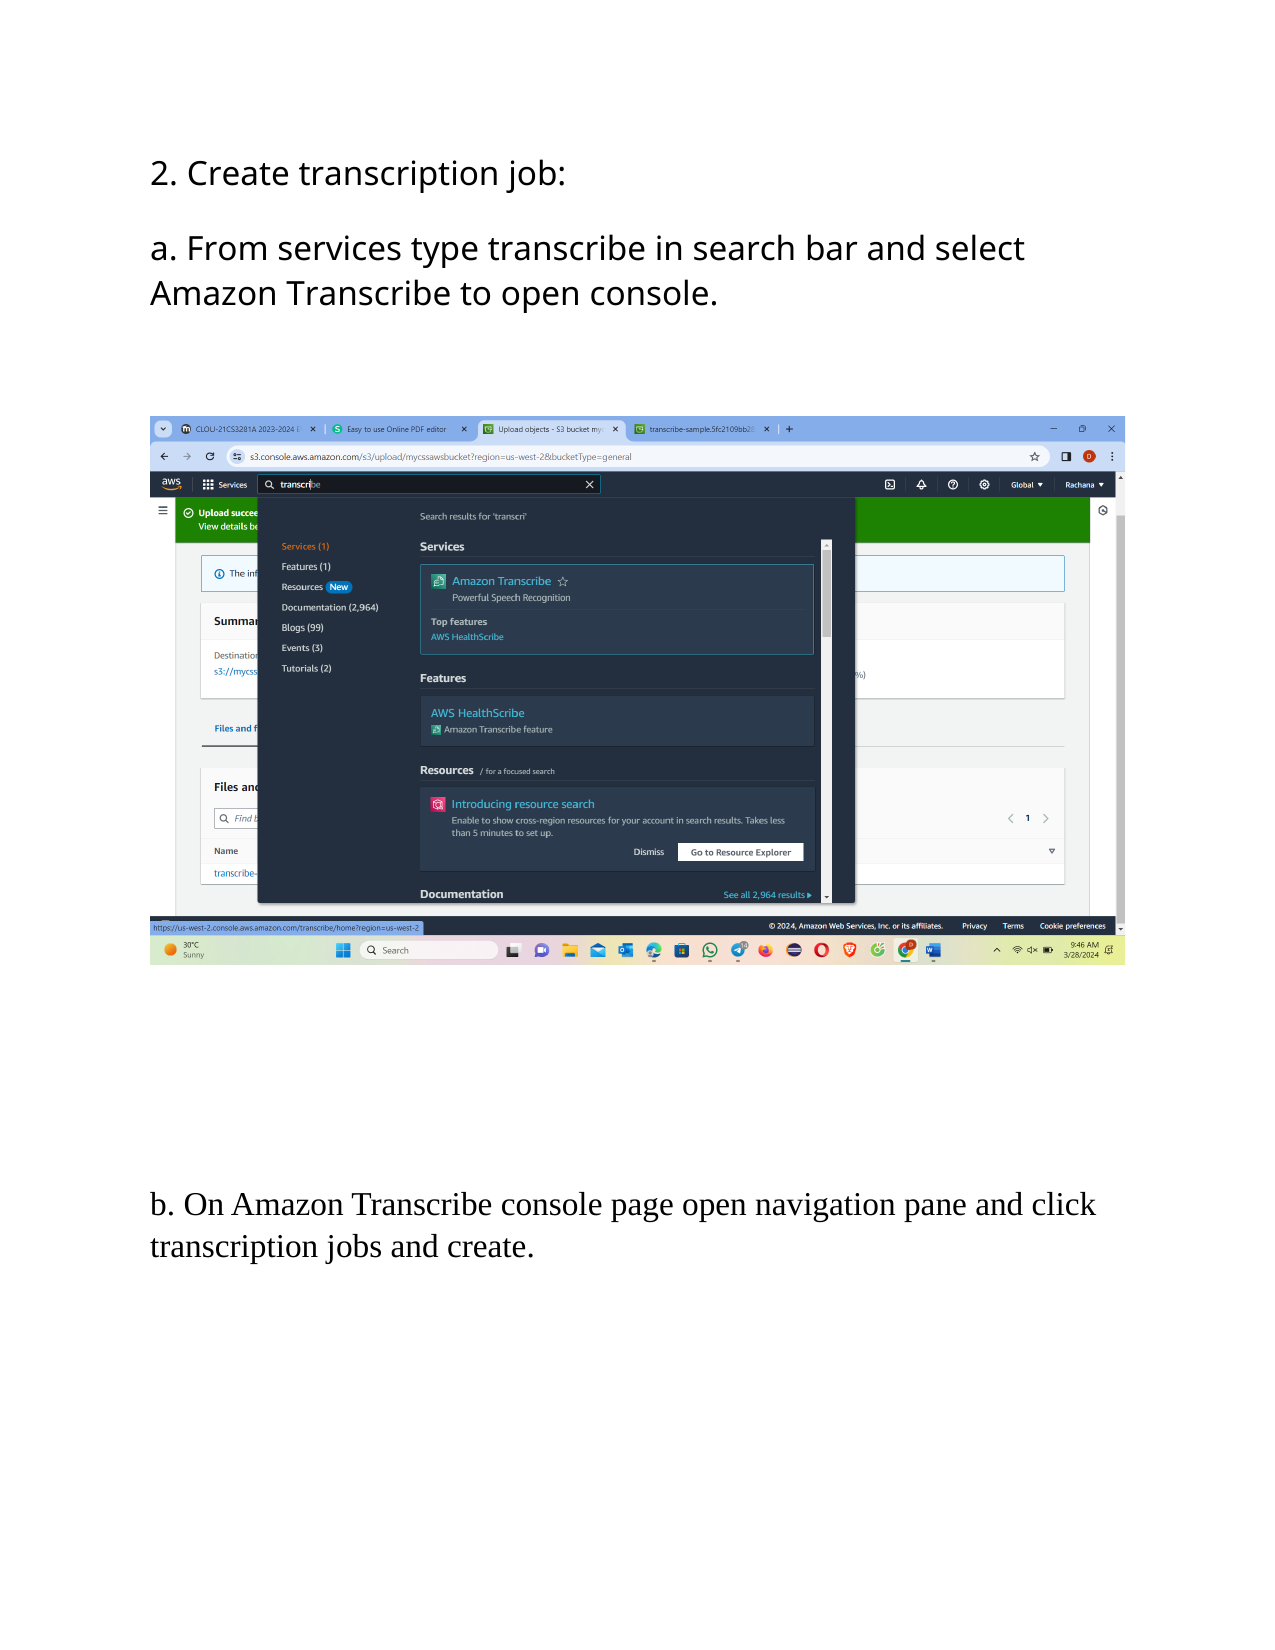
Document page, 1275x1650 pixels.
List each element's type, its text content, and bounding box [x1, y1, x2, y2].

text b. On Amazon Transcribe console page open navigation pane and click transcription jobs and create. [150, 1184, 1125, 1264]
text 2. Create transcription job: [150, 150, 1125, 195]
picture [150, 416, 1125, 965]
text a. From services type transcribe in search bar and select Amazon Transcribe to open console. [150, 224, 1125, 315]
